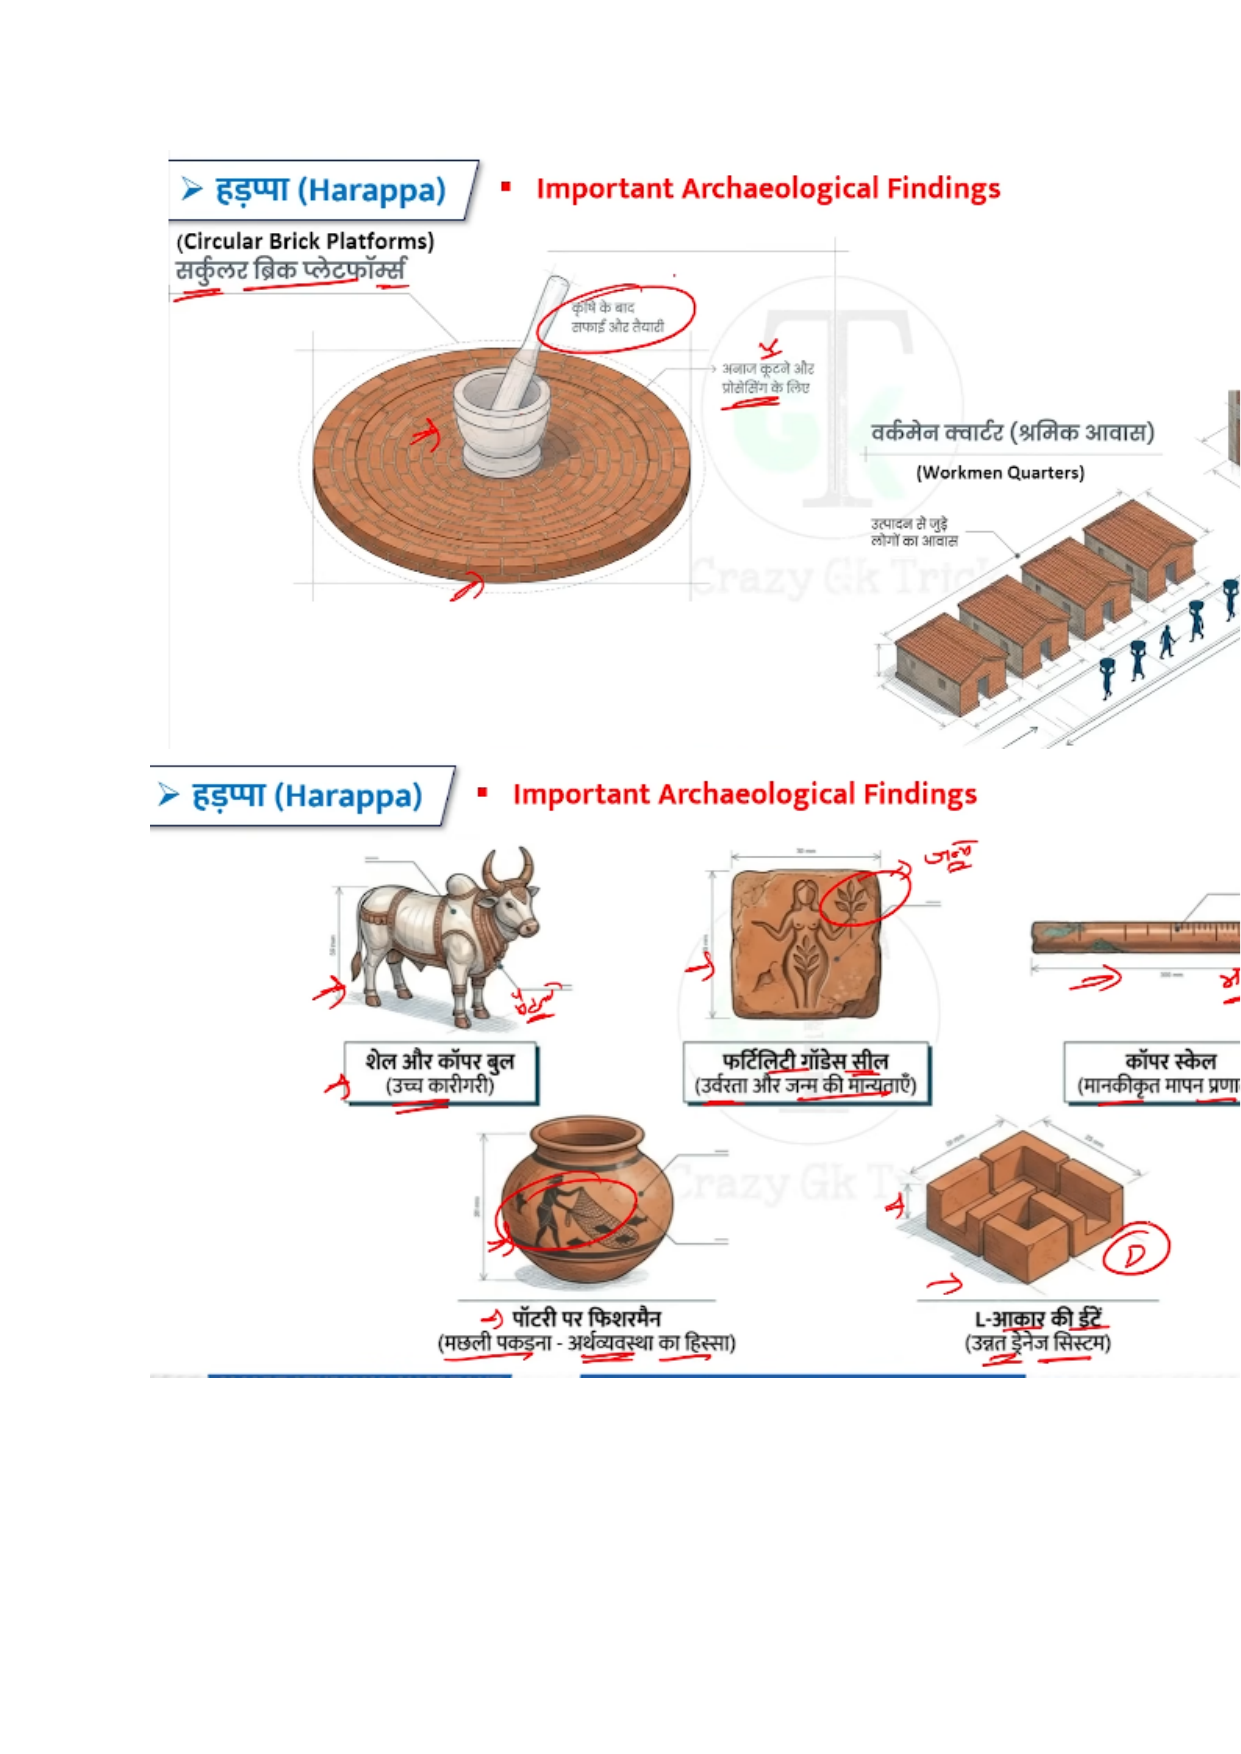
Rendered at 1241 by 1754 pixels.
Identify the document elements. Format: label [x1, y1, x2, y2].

picture [150, 750, 1241, 1378]
picture [150, 150, 1241, 749]
